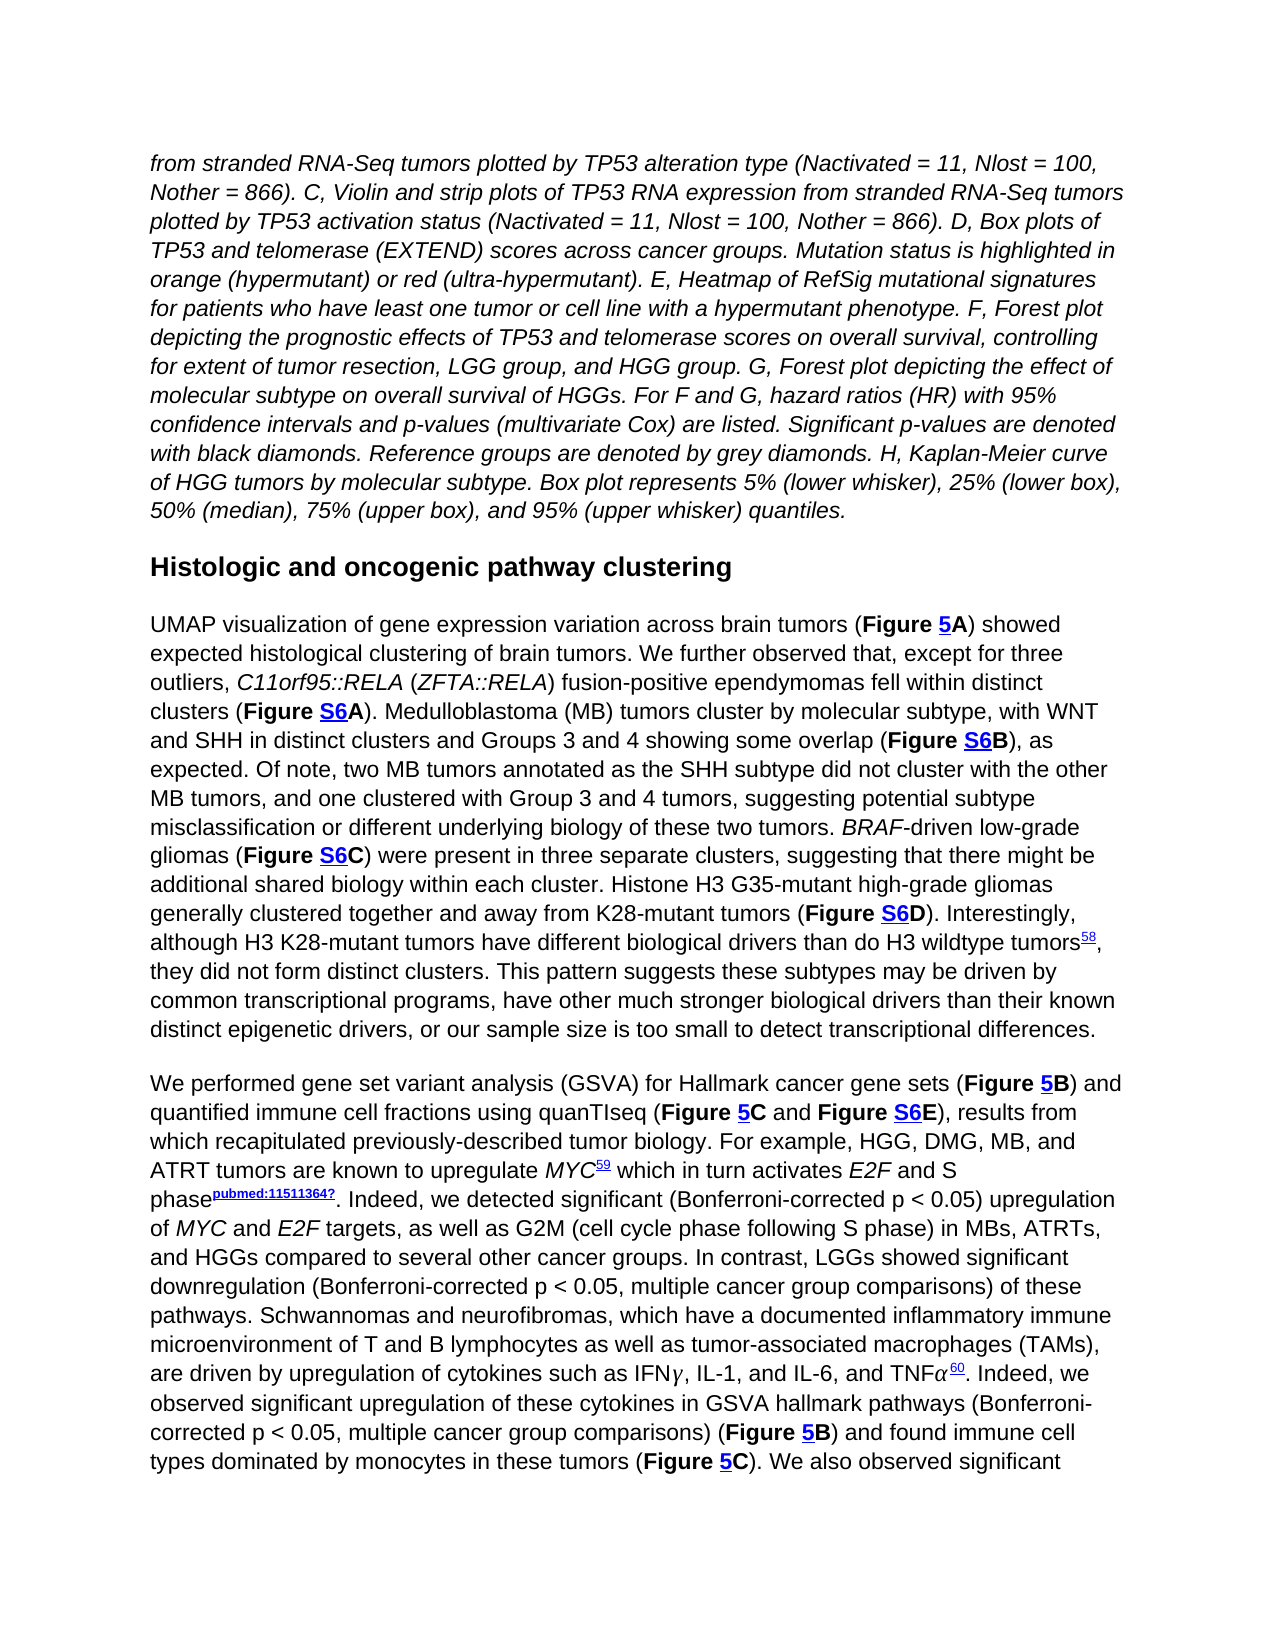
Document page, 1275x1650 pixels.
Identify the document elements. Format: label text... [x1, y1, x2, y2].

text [150, 1070, 1125, 1474]
text UMAP visualization of gene expression variation across brain tumors (Figure 5A) showed expected histological clustering of brain tumors. We further observed that, except for three outliers, C11orf95::RELA (ZFTA::RELA) fusion-positive ependymomas fell within distinct clusters (Figure S6A). Medulloblastoma (MB) tumors cluster by molecular subtype, with WNT and SHH in distinct clusters and Groups 3 and 4 showing some overlap (Figure S6B), as expected. Of note, two MB tumors annotated as the SHH subtype did not cluster with the other MB tumors, and one clustered with Group 3 and 4 tumors, suggesting potential subtype misclassification or different underlying biology of these two tumors. BRAF-driven low-grade gliomas (Figure S6C) were present in three separate clusters, suggesting that there might be additional shared biology within each cluster. Histone H3 G35-mutant high-grade gliomas generally clustered together and away from K28-mutant tumors (Figure S6D). Interestingly, although H3 K28-mutant tumors have different biological drivers than do H3 wildtype tumors58, they did not form distinct clusters. This pattern suggests these subtypes may be driven by common transcriptional programs, have other much stronger biological drivers than their known distinct epigenetic drivers, or our sample size is too small to detect transcriptional differences. [150, 611, 1125, 1043]
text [150, 150, 1125, 524]
subtitle Histologic and oncogenic pathway clustering [150, 551, 1125, 583]
